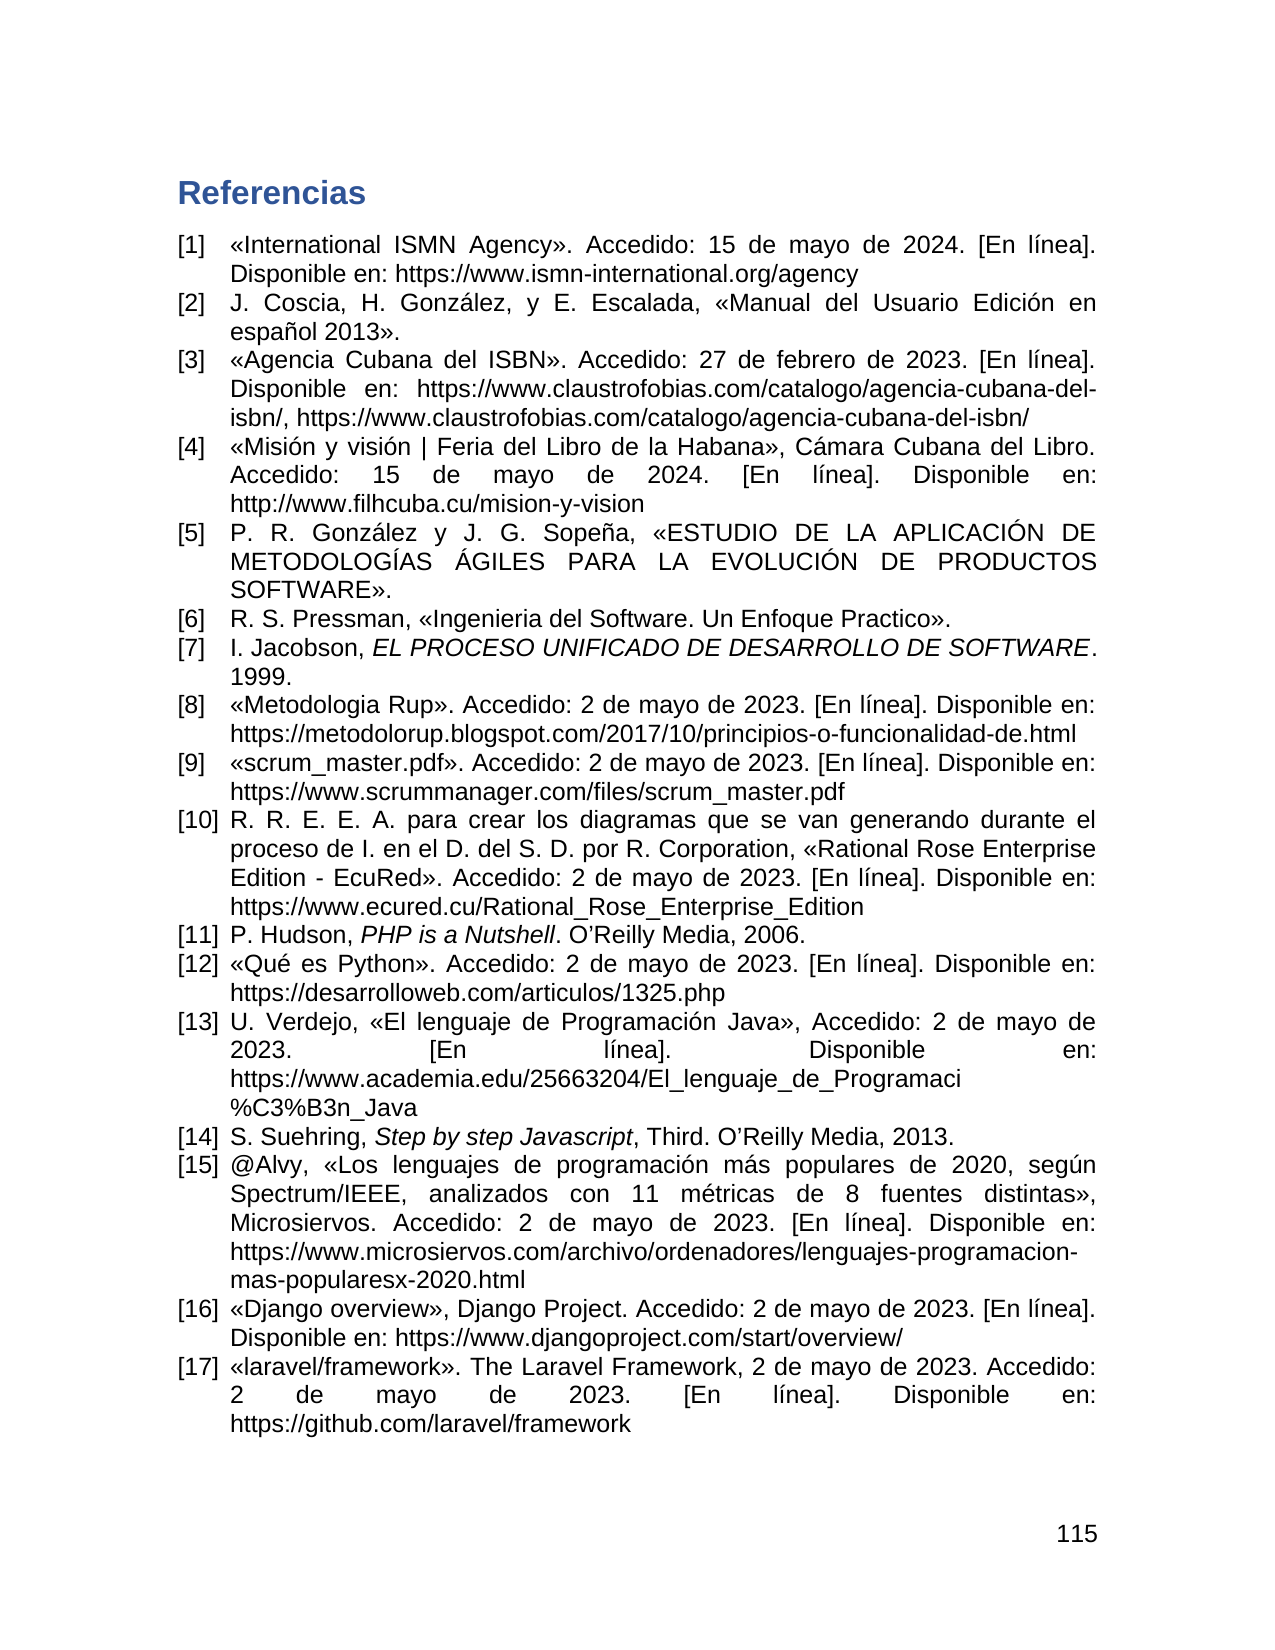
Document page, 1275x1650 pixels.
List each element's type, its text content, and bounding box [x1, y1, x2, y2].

text [6] R. S. Pressman, «Ingenieria del Software. Un Enfoque Practico». [177, 604, 1098, 633]
text [11] P. Hudson, PHP is a Nutshell. O’Reilly Media, 2006. [177, 920, 1098, 949]
text [2] J. Coscia, H. González, y E. Escalada, «Manual del Usuario Edición en español 2013». [177, 288, 1098, 345]
subtitle Referencias [177, 173, 1098, 211]
text [1] «International ISMN Agency». Accedido: 15 de mayo de 2024. [En línea]. Disponible en: https://www.ismn-international.org/agency [177, 230, 1098, 288]
text [17] «laravel/framework». The Laravel Framework, 2 de mayo de 2023. Accedido: 2 de mayo de 2023. [En línea]. Disponible en: https://github.com/laravel/framework [177, 1352, 1098, 1438]
text [14] S. Suehring, Step by step Javascript, Third. O’Reilly Media, 2013. [177, 1122, 1098, 1150]
text [9] «scrum_master.pdf». Accedido: 2 de mayo de 2023. [En línea]. Disponible en: https://www.scrummanager.com/files/scrum_master.pdf [177, 748, 1098, 805]
text [4] «Misión y visión | Feria del Libro de la Habana», Cámara Cubana del Libro. Accedido: 15 de mayo de 2024. [En línea]. Disponible en: http://www.filhcuba.cu/mision-y-vision [177, 432, 1098, 518]
text [16] «Django overview», Django Project. Accedido: 2 de mayo de 2023. [En línea]. Disponible en: https://www.djangoproject.com/start/overview/ [177, 1294, 1098, 1352]
text [7] I. Jacobson, EL PROCESO UNIFICADO DE DESARROLLO DE SOFTWARE. 1999. [177, 633, 1098, 690]
text [3] «Agencia Cubana del ISBN». Accedido: 27 de febrero de 2023. [En línea]. Disponible en: https://www.claustrofobias.com/catalogo/agencia-cubana-del-isbn/, https://www.claustrofobias.com/catalogo/agencia-cubana-del-isbn/ [177, 345, 1098, 432]
text [5] P. R. González y J. G. Sopeña, «ESTUDIO DE LA APLICACIÓN DE METODOLOGÍAS ÁGILES PARA LA EVOLUCIÓN DE PRODUCTOS SOFTWARE». [177, 518, 1098, 604]
text [12] «Qué es Python». Accedido: 2 de mayo de 2023. [En línea]. Disponible en: https://desarrolloweb.com/articulos/1325.php [177, 949, 1098, 1007]
text [10] R. R. E. E. A. para crear los diagramas que se van generando durante el proceso de I. en el D. del S. D. por R. Corporation, «Rational Rose Enterprise Edition - EcuRed». Accedido: 2 de mayo de 2023. [En línea]. Disponible en: https://www.ecured.cu/Rational_Rose_Enterprise_Edition [177, 805, 1098, 920]
text [8] «Metodologia Rup». Accedido: 2 de mayo de 2023. [En línea]. Disponible en: https://metodolorup.blogspot.com/2017/10/principios-o-funcionalidad-de.html [177, 690, 1098, 748]
text [13] U. Verdejo, «El lenguaje de Programación Java», Accedido: 2 de mayo de 2023. [En línea]. Disponible en: https://www.academia.edu/25663204/El_lenguaje_de_Programaci%C3%B3n_Java [177, 1007, 1098, 1122]
text [15] @Alvy, «Los lenguajes de programación más populares de 2020, según Spectrum/IEEE, analizados con 11 métricas de 8 fuentes distintas», Microsiervos. Accedido: 2 de mayo de 2023. [En línea]. Disponible en: https://www.microsiervos.com/archivo/ordenadores/lenguajes-programacion-mas-popularesx-2020.html [177, 1150, 1098, 1294]
